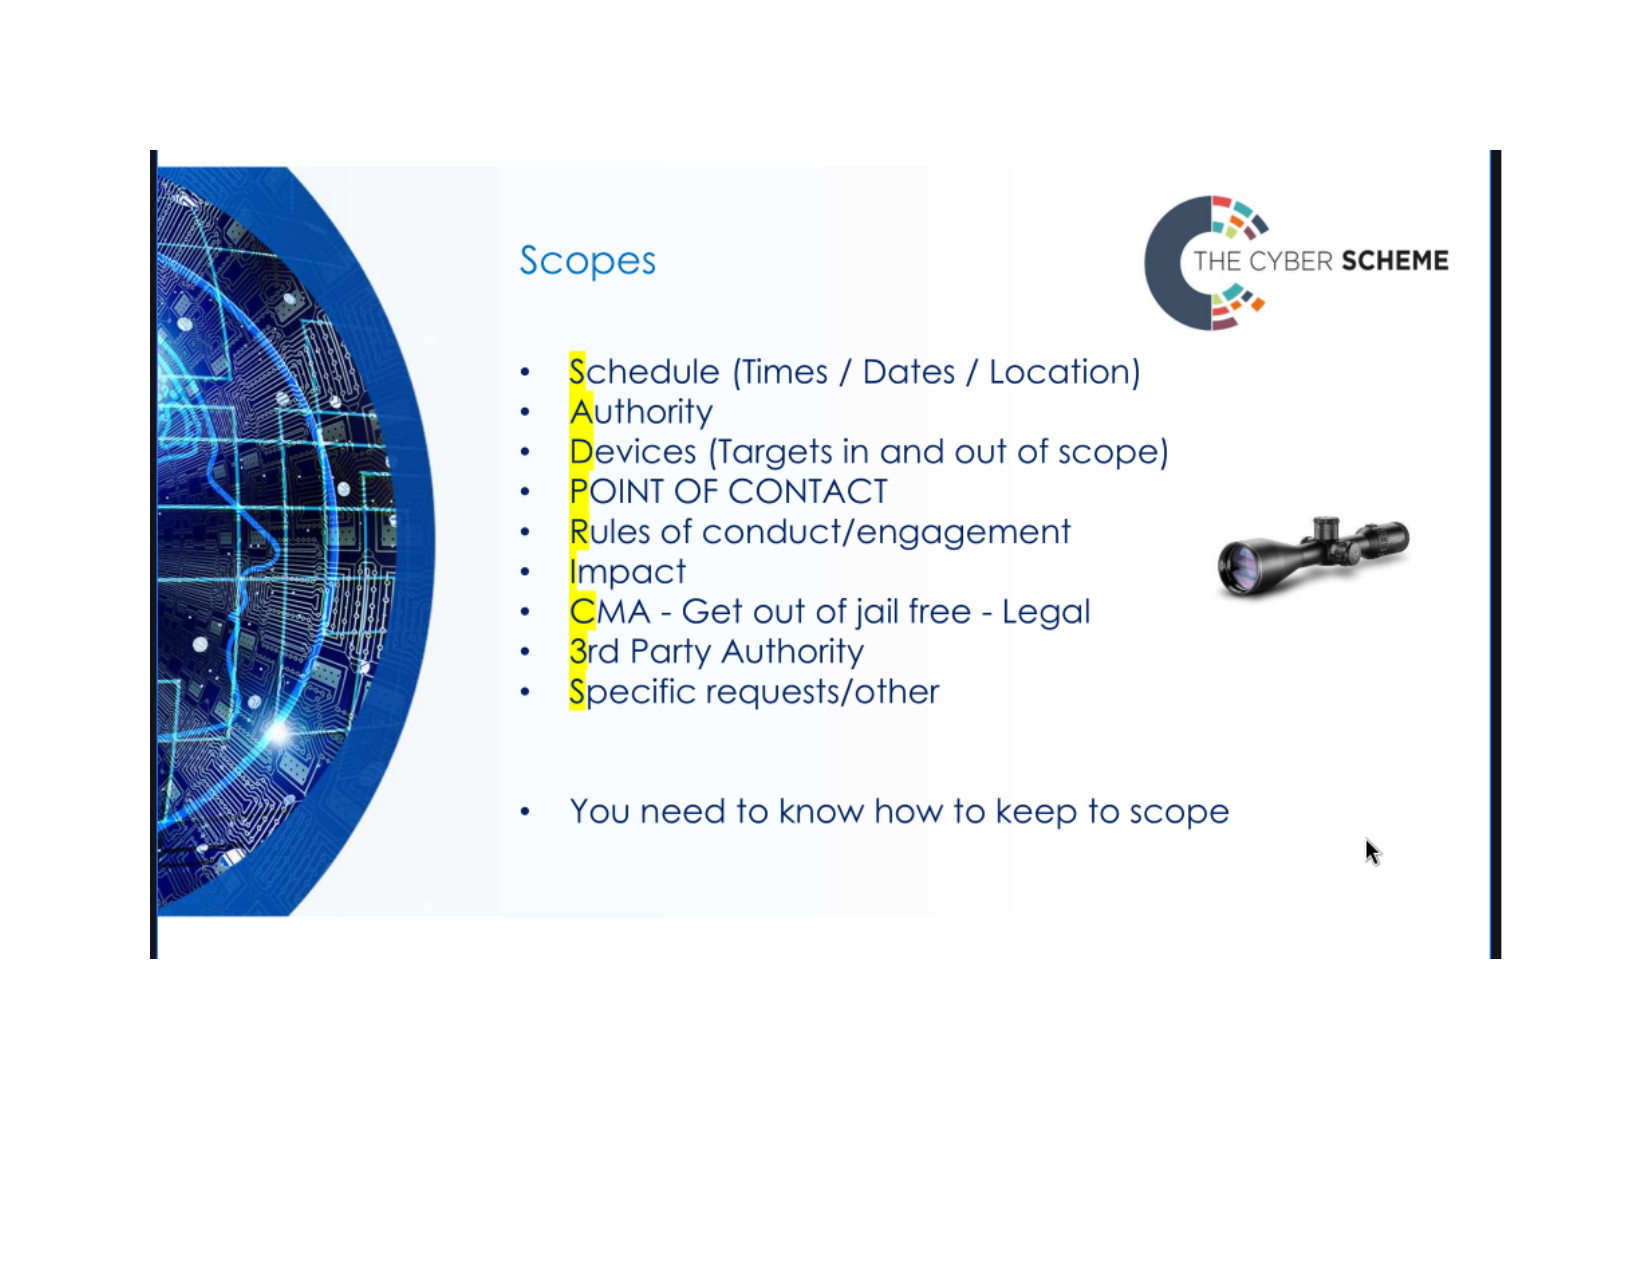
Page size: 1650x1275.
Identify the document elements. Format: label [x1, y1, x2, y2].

picture [150, 150, 1502, 959]
